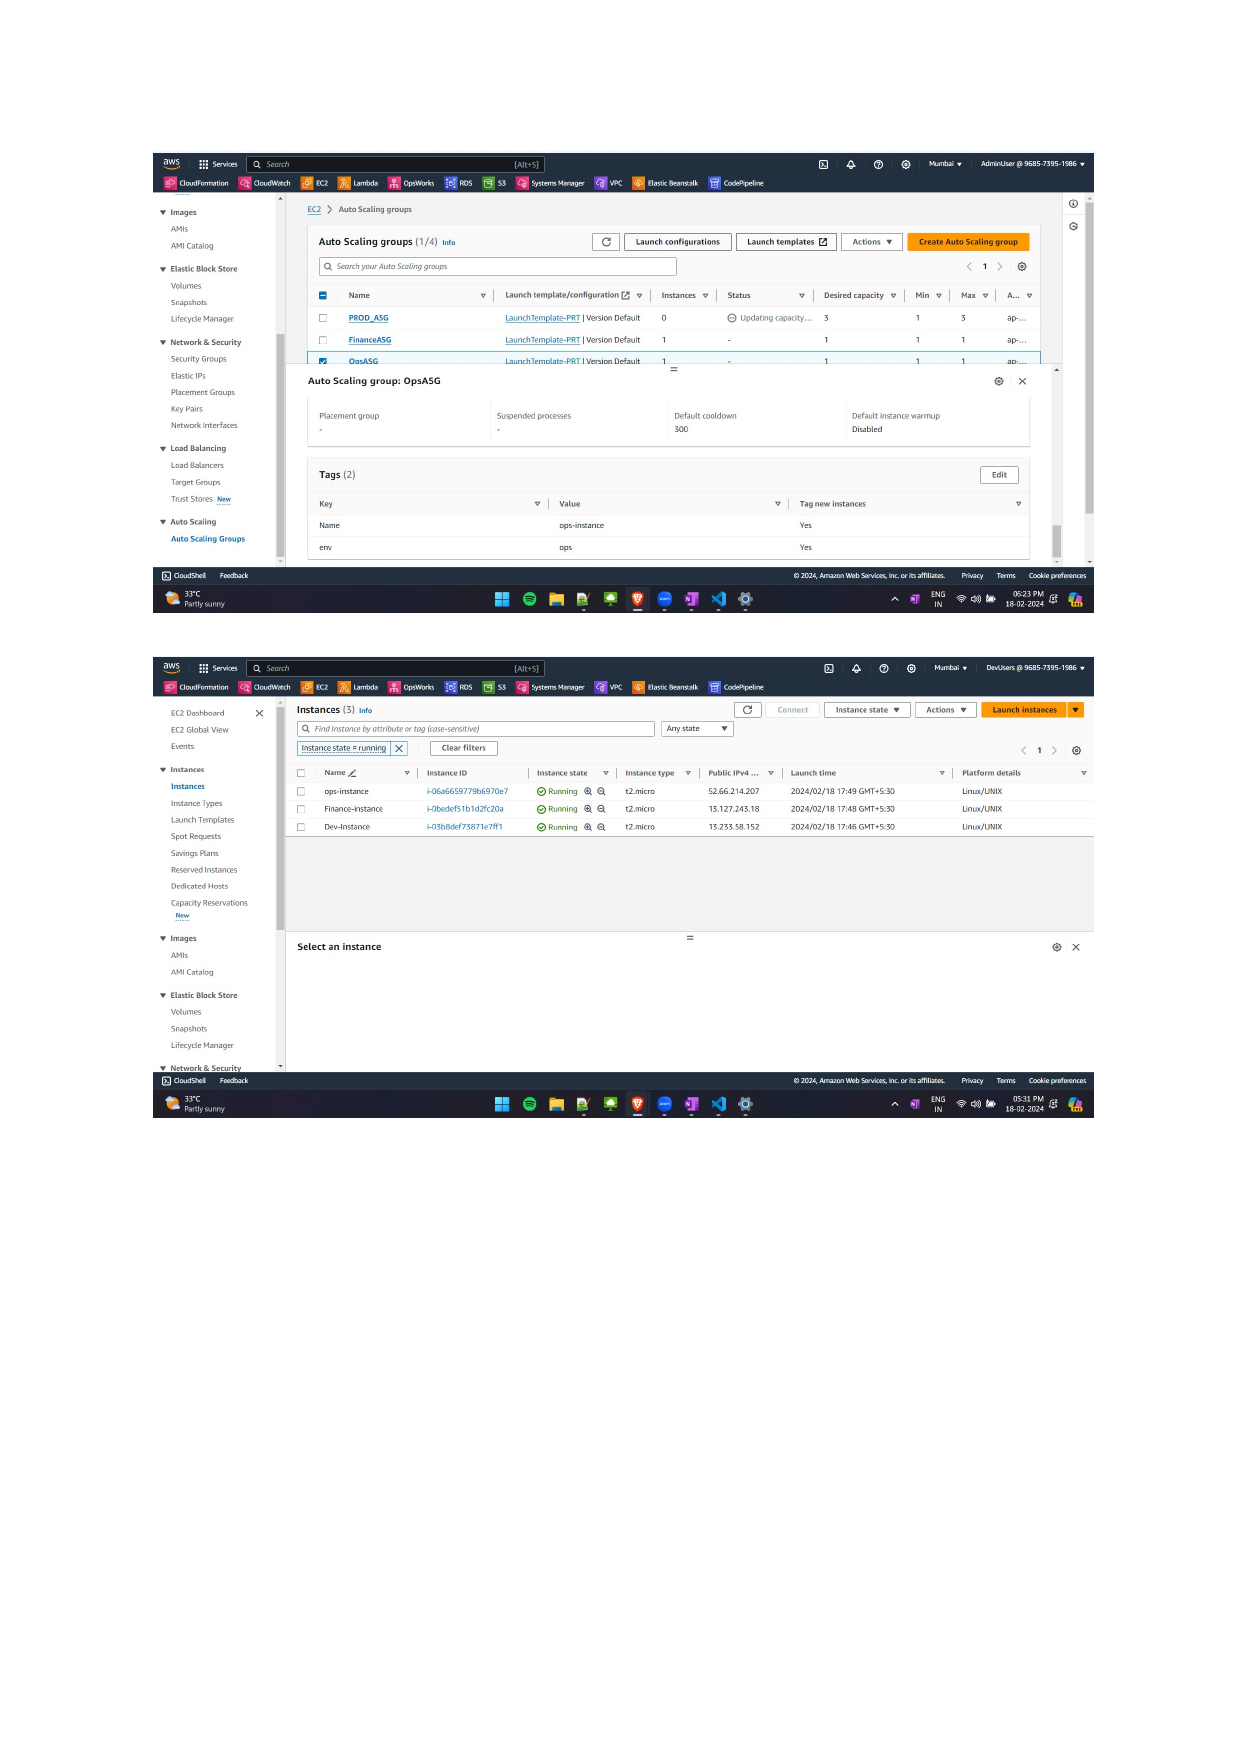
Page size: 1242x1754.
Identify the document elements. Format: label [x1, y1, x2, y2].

picture [153, 656, 1094, 1118]
picture [153, 150, 1094, 613]
